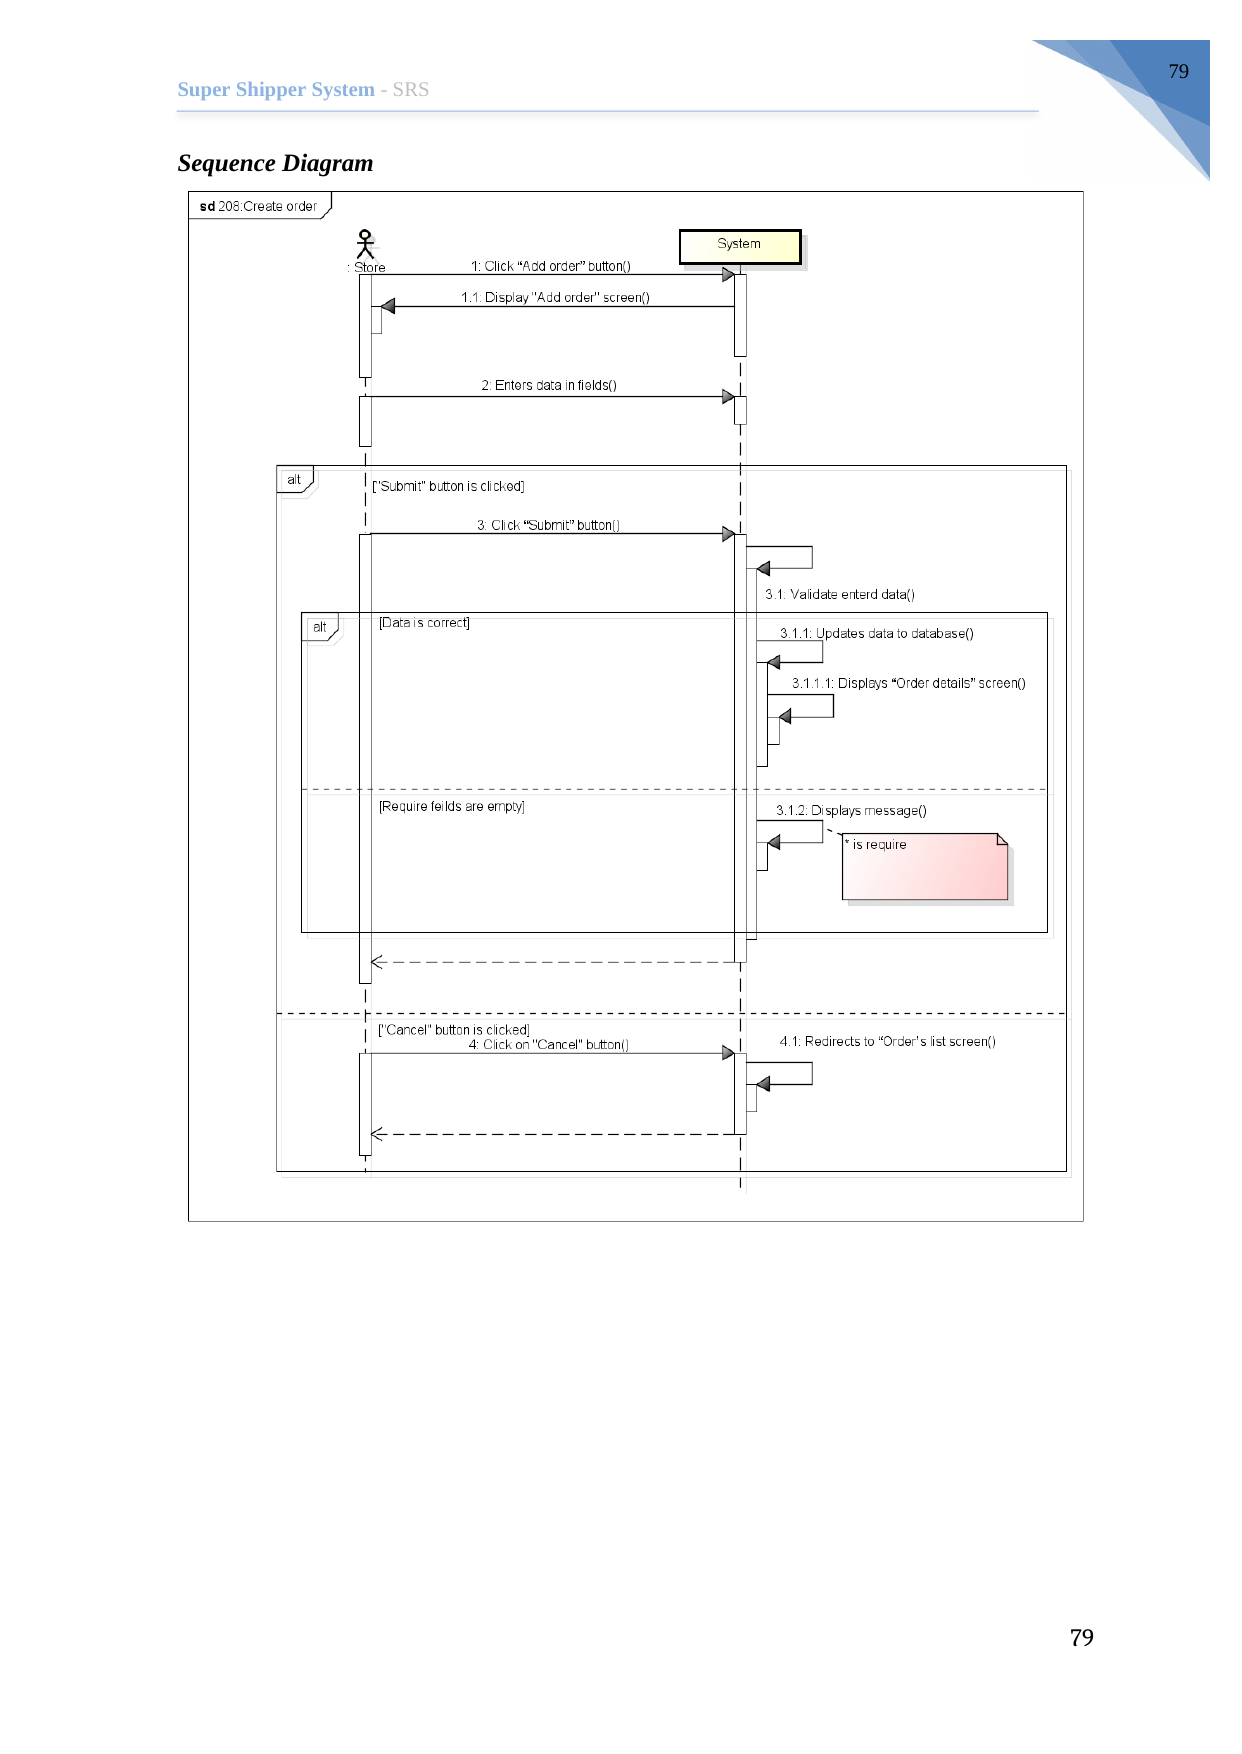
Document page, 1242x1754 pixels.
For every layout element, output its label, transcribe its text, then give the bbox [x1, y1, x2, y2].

text Sequence Diagram [177, 148, 1094, 176]
picture [177, 40, 1210, 1231]
